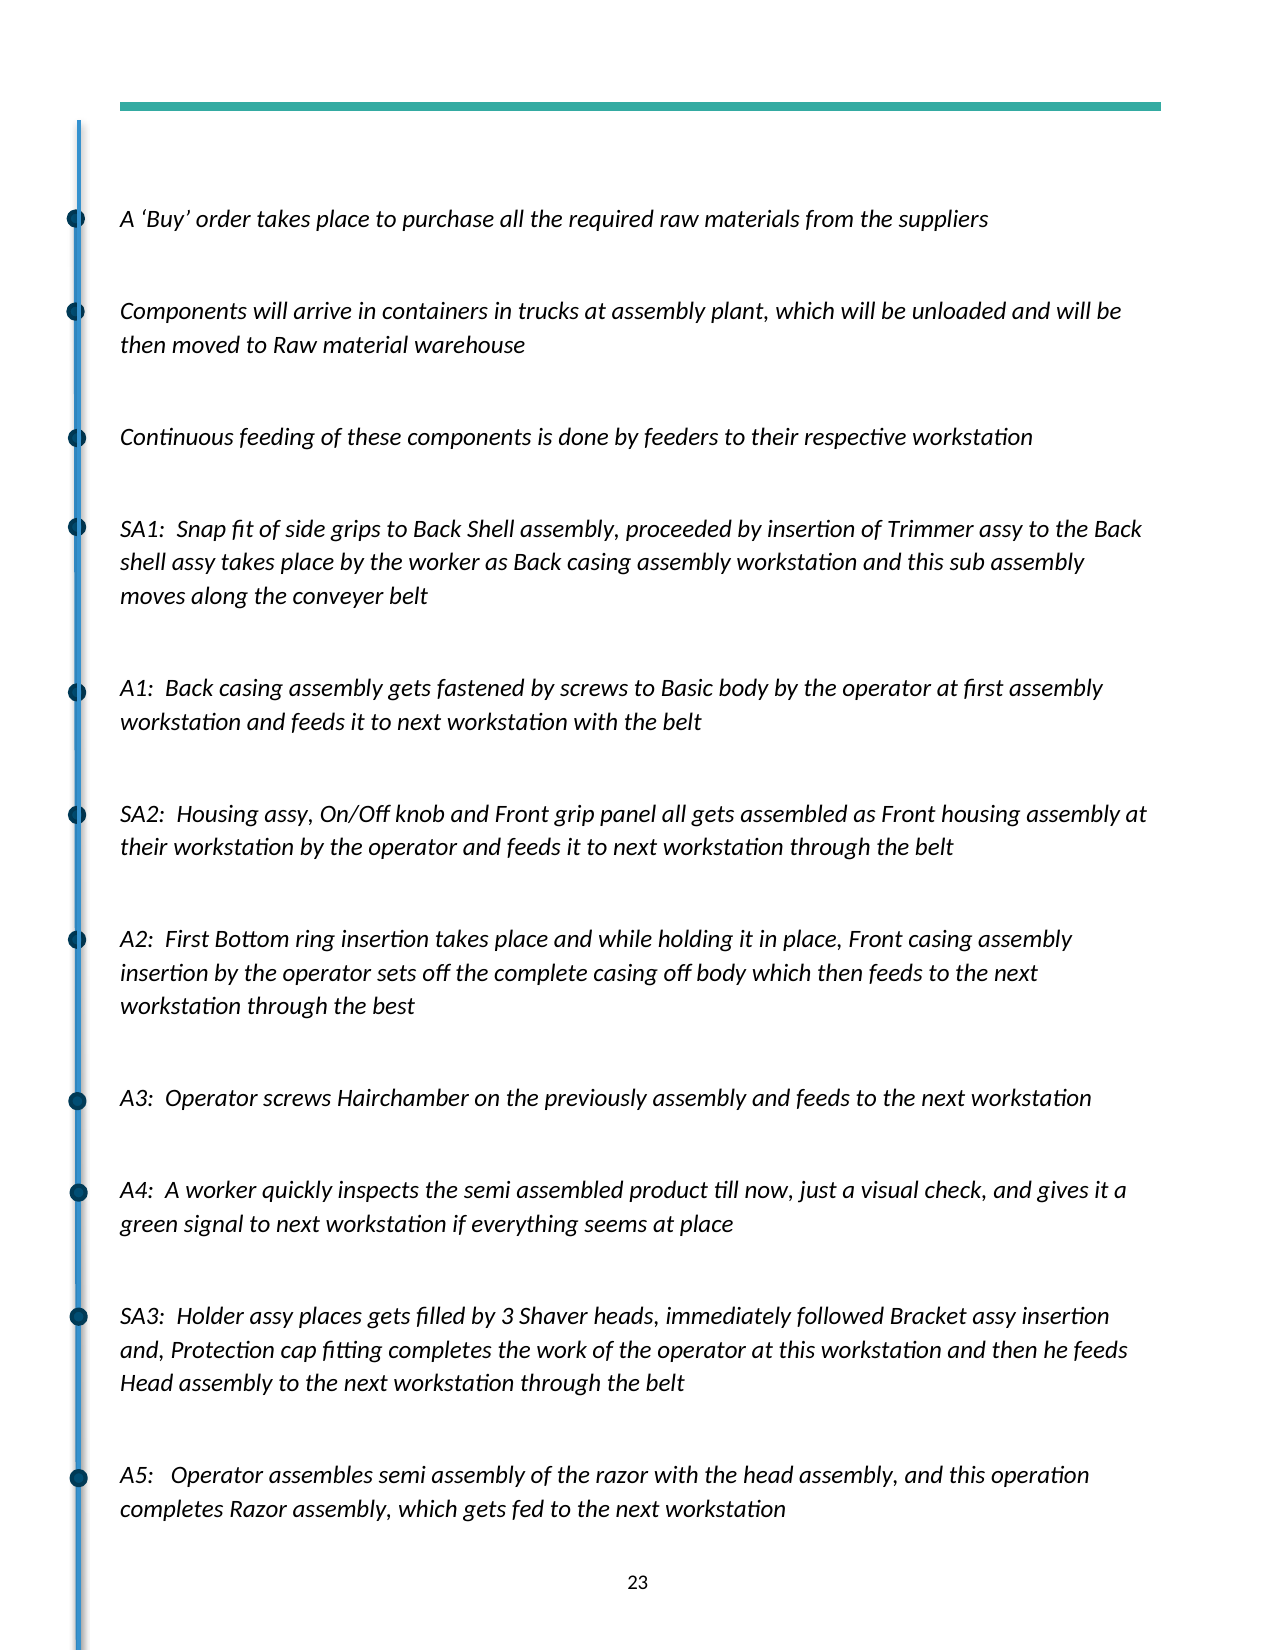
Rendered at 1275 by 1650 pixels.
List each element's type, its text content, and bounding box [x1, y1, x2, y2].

text Continuous feeding of these components is done by feeders to their respective workstation [120, 421, 1155, 451]
text A1: Back casing assembly gets fastened by screws to Basic body by the operator at first assembly workstation and feeds it to next workstation with the belt [120, 672, 1155, 736]
text A5: Operator assembles semi assembly of the razor with the head assembly, and this operation completes Razor assembly, which gets fed to the next workstation [120, 1459, 1155, 1523]
text Components will arrive in containers in trucks at assembly plant, which will be unloaded and will be then moved to Raw material warehouse [120, 295, 1155, 359]
text SA1: Snap fit of side grips to Back Shell assembly, proceeded by insertion of Trimmer assy to the Back shell assy takes place by the worker as Back casing assembly workstation and this sub assembly moves along the conveyer belt [120, 513, 1155, 611]
text A2: First Bottom ring insertion takes place and while holding it in place, Front casing assembly insertion by the operator sets off the complete casing off body which then feeds to the next workstation through the best [120, 923, 1155, 1021]
text SA2: Housing assy, On/Off knob and Front grip panel all gets assembled as Front housing assembly at their workstation by the operator and feeds it to next workstation through the belt [120, 798, 1155, 862]
text A4: A worker quickly inspects the semi assembled product till now, just a visual check, and gives it a green signal to next workstation if everything seems at place [120, 1175, 1155, 1239]
text A ‘Buy’ order takes place to purchase all the required raw materials from the suppliers [120, 203, 1155, 234]
text SA3: Holder assy places gets filled by 3 Shaver heads, immediately followed Bracket assy insertion and, Protection cap fitting completes the work of the operator at this workstation and then he feeds Head assembly to the next workstation through the belt [120, 1300, 1155, 1398]
text A3: Operator screws Hairchamber on the previously assembly and feeds to the next workstation [120, 1083, 1155, 1113]
